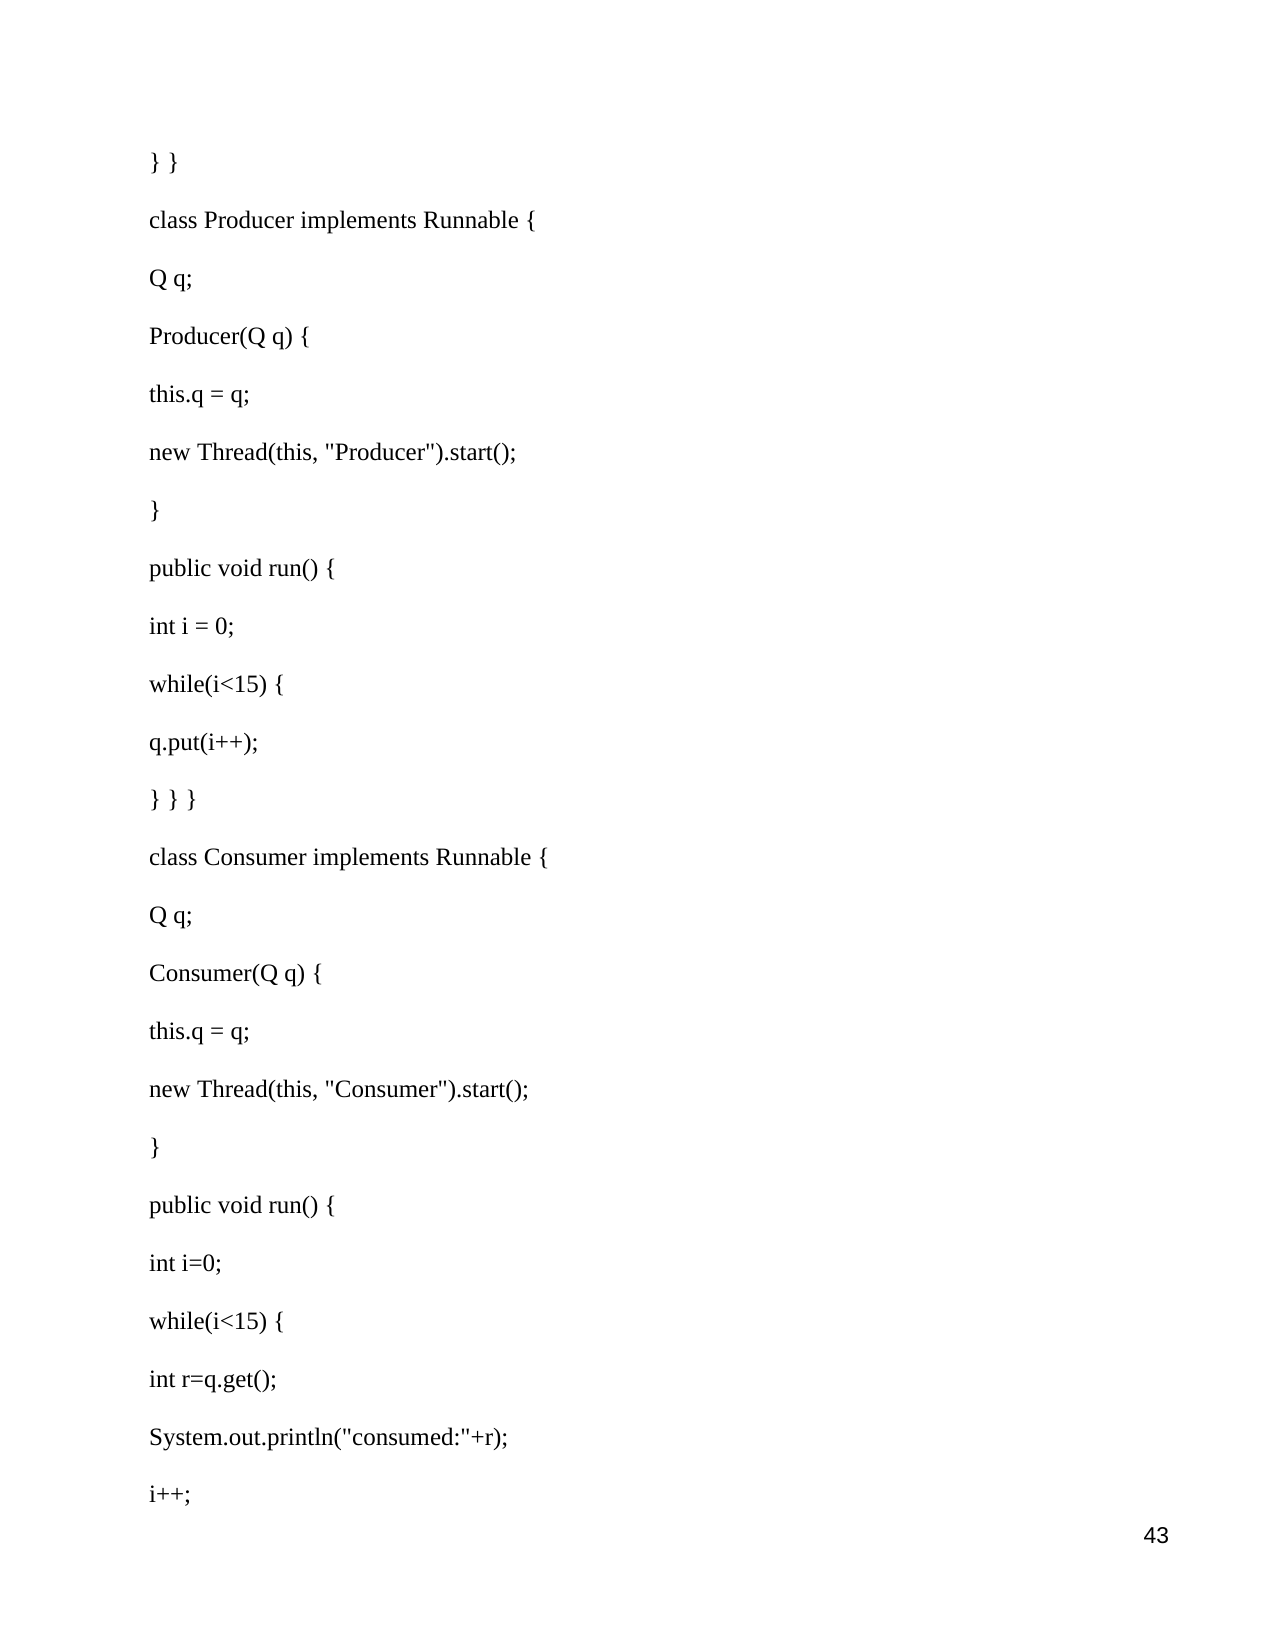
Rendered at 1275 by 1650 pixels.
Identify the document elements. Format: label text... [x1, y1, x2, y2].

text Consumer(Q q) { [149, 958, 1169, 987]
text } [149, 495, 1169, 524]
text Q q; [149, 900, 1169, 929]
text int i=0; [149, 1248, 1169, 1277]
text } } } [149, 784, 1169, 813]
text while(i<15) { [149, 1306, 1169, 1334]
text i++; [149, 1479, 1169, 1508]
text int i = 0; [149, 611, 1169, 639]
text Q q; [149, 263, 1169, 292]
text q.put(i++); [149, 727, 1169, 755]
text while(i<15) { [149, 669, 1169, 697]
text } [149, 1132, 1169, 1161]
text System.out.println("consumed:"+r); [149, 1422, 1169, 1450]
text class Consumer implements Runnable { [149, 842, 1169, 871]
text public void run() { [149, 1190, 1169, 1219]
text public void run() { [149, 553, 1169, 582]
text this.q = q; [149, 1016, 1169, 1045]
text class Producer implements Runnable { [149, 205, 1169, 234]
text int r=q.get(); [149, 1364, 1169, 1392]
text Producer(Q q) { [149, 321, 1169, 350]
text new Thread(this, "Producer").start(); [149, 437, 1169, 466]
text this.q = q; [149, 379, 1169, 408]
text } } [149, 147, 1169, 176]
text new Thread(this, "Consumer").start(); [149, 1074, 1169, 1103]
